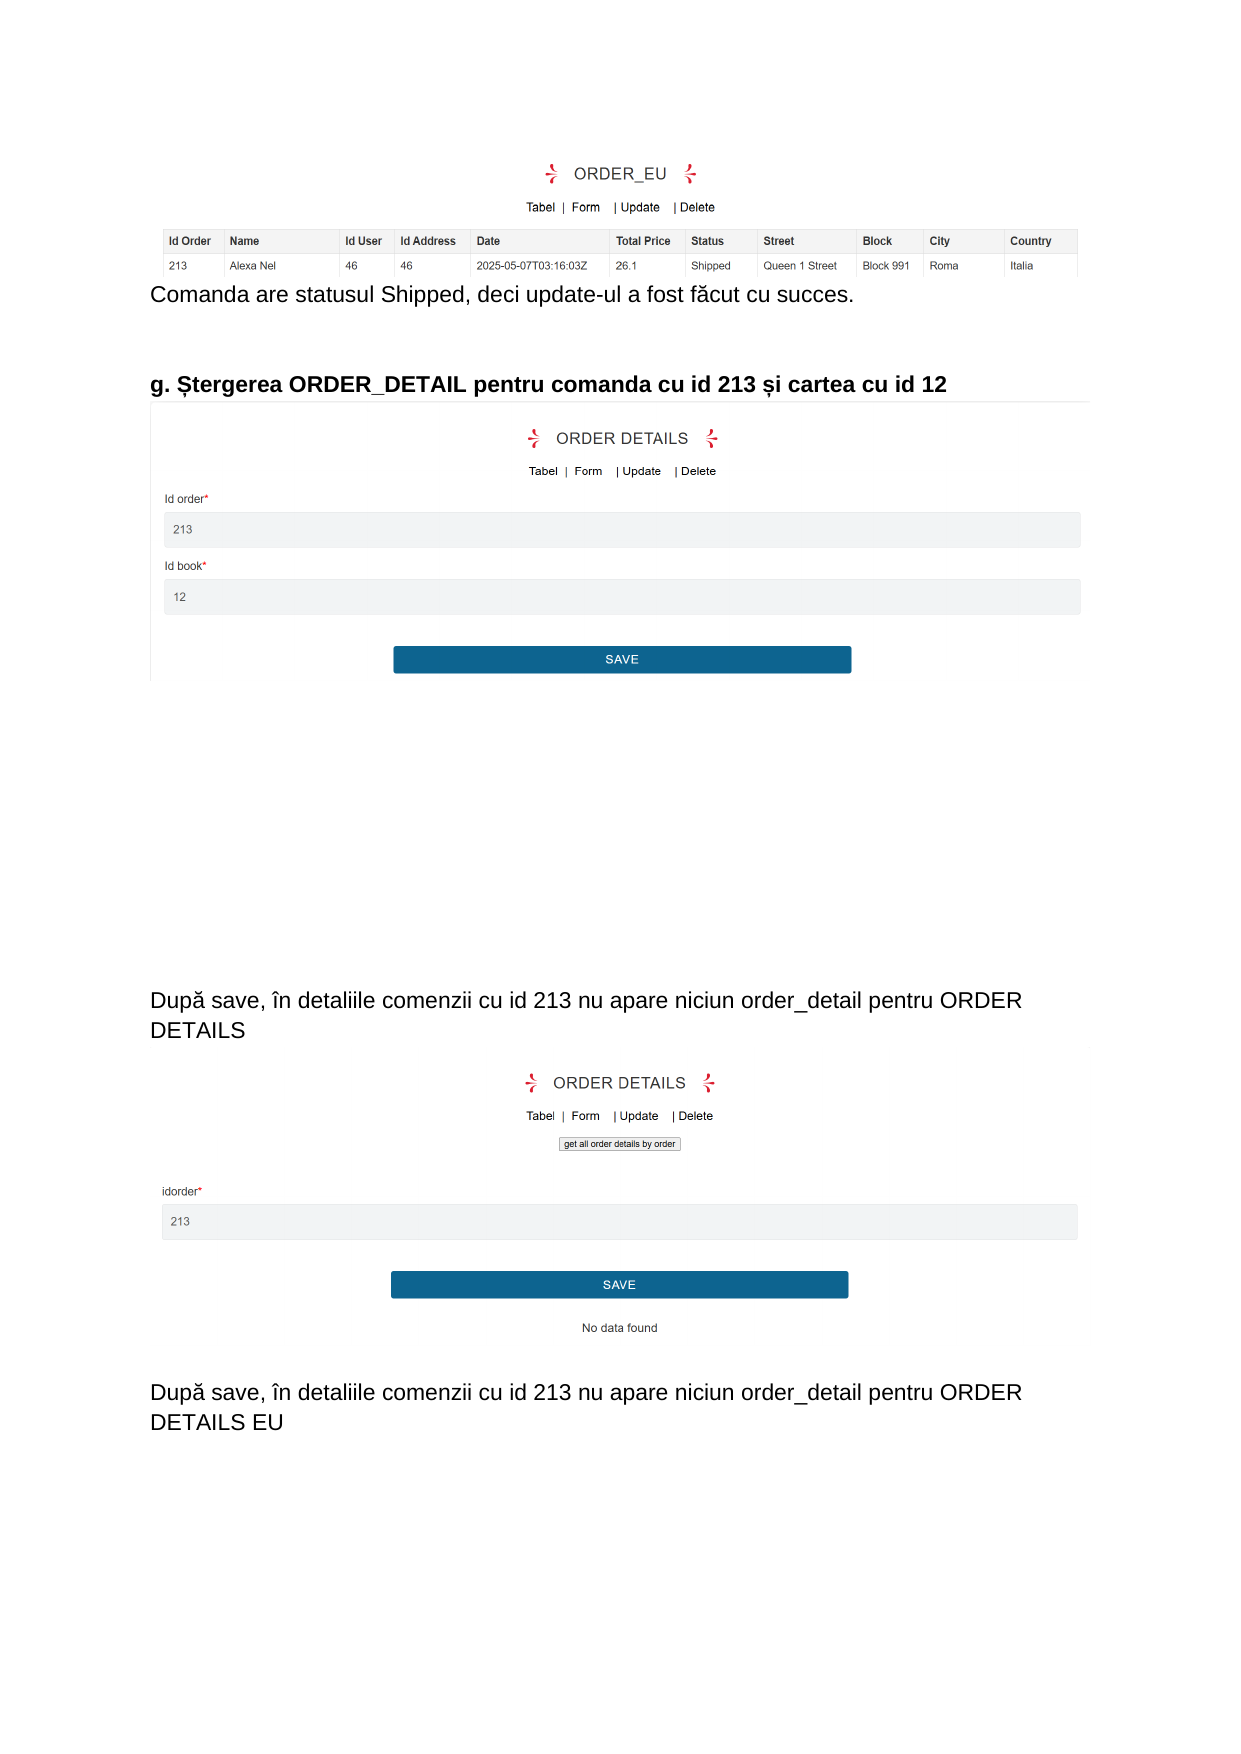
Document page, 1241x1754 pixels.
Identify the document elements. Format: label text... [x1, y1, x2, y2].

text g. Ștergerea ORDER_DETAIL pentru comanda cu id 213 și cartea cu id 12 [150, 371, 1090, 398]
picture [150, 401, 1091, 681]
picture [150, 150, 1091, 277]
text După save, în detaliile comenzii cu id 213 nu apare niciun order_detail pentru ORDER DETAILS [150, 987, 1090, 1043]
picture [150, 1047, 1091, 1346]
text Comanda are statusul Shipped, deci update-ul a fost făcut cu succes. [150, 281, 1090, 307]
text După save, în detaliile comenzii cu id 213 nu apare niciun order_detail pentru ORDER DETAILS EU [150, 1379, 1090, 1436]
